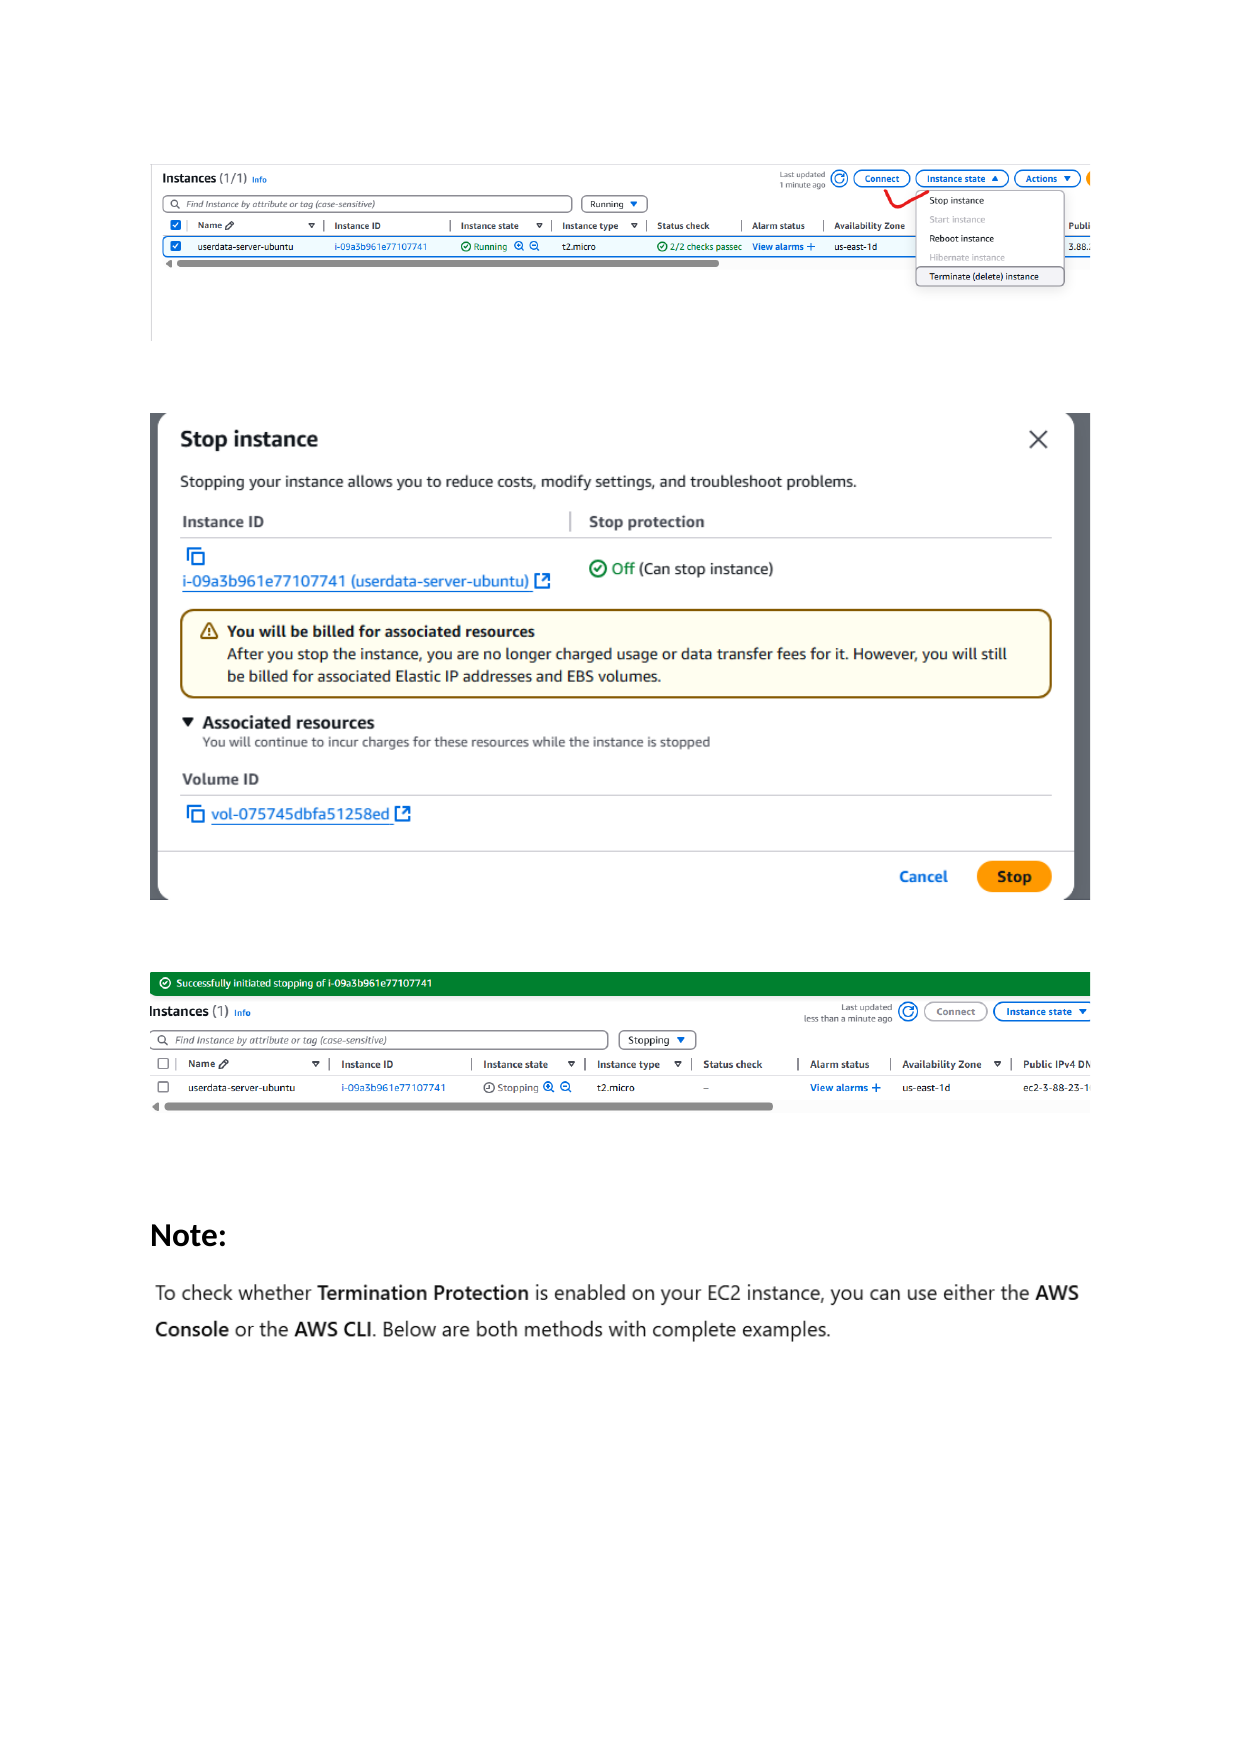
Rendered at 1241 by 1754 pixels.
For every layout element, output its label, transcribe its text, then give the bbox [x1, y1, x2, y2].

text Note: [150, 1214, 1090, 1255]
picture [150, 150, 1091, 341]
picture [150, 413, 1091, 900]
picture [150, 1277, 1091, 1352]
picture [150, 972, 1091, 1130]
